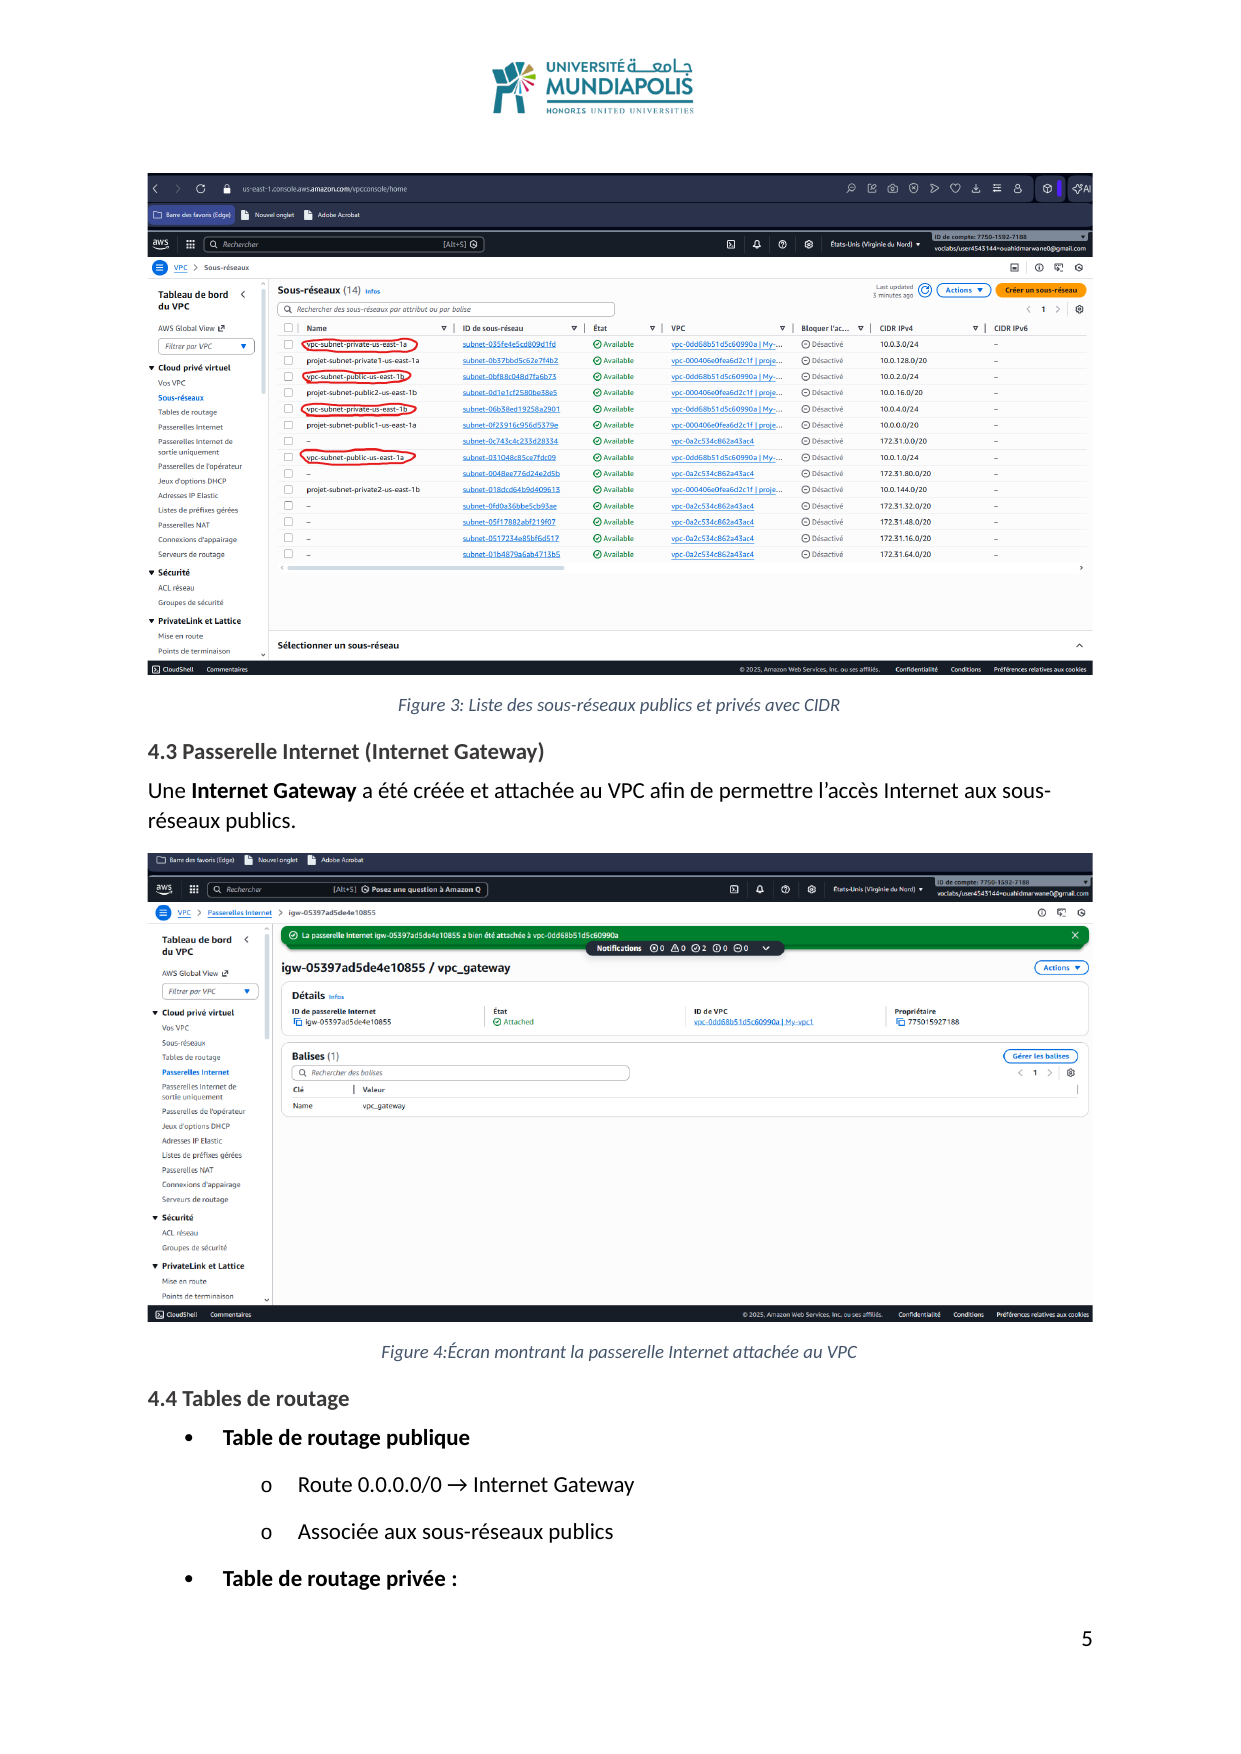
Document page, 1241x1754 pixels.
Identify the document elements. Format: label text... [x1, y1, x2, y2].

picture [147, 853, 1093, 1322]
subtitle 4.3 Passerelle Internet (Internet Gateway) [148, 737, 1093, 765]
list Route 0.0.0.0/0 → Internet Gateway [260, 1470, 1093, 1498]
list Associée aux sous-réseaux publics [260, 1517, 1093, 1546]
picture [147, 173, 1093, 675]
list Table de routage publique [185, 1423, 1093, 1451]
text Une Internet Gateway a été créée et attachée au VPC afin de permettre l’accès Internet aux sous-réseaux publics. [148, 776, 1093, 834]
picture [408, 0, 777, 172]
subtitle 4.4 Tables de routage [148, 1384, 1093, 1412]
list Table de routage privée : [185, 1564, 1093, 1592]
